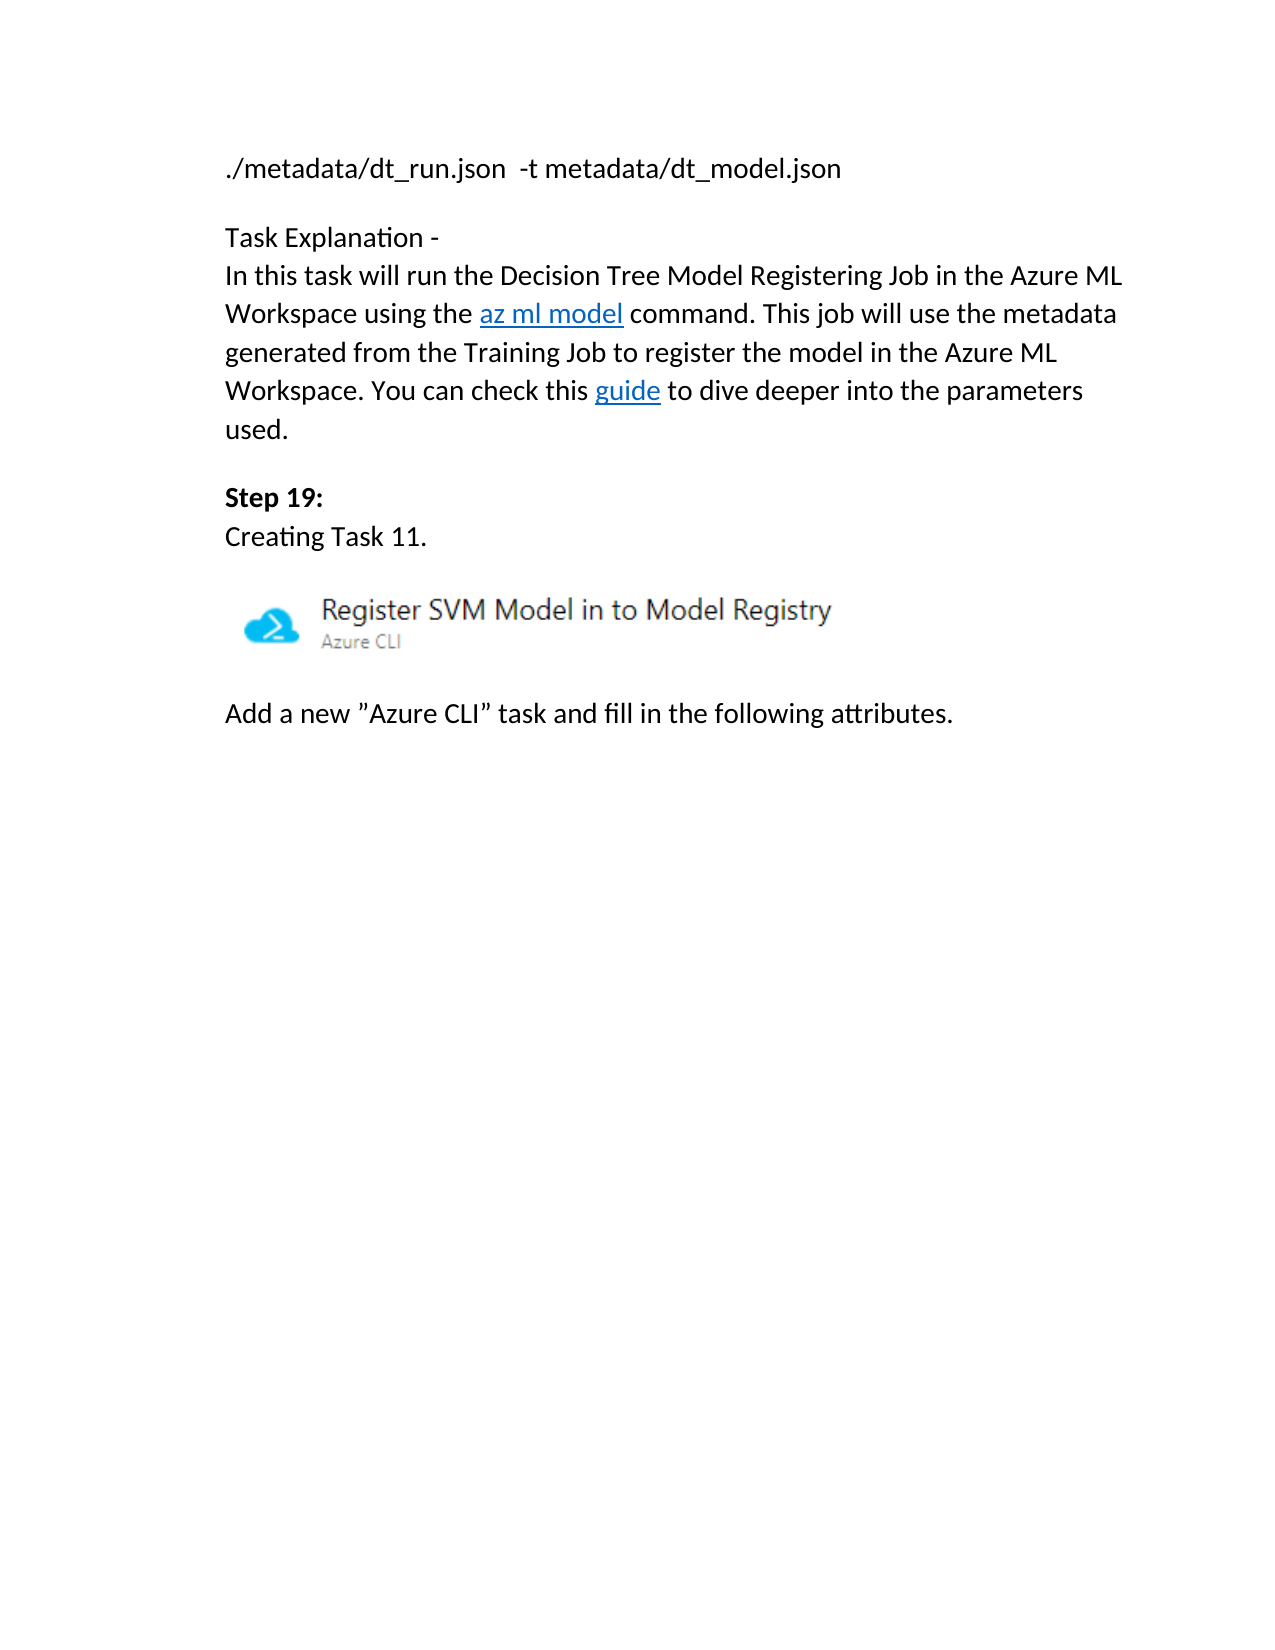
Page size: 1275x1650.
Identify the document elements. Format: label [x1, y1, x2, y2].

list [187, 150, 1125, 761]
